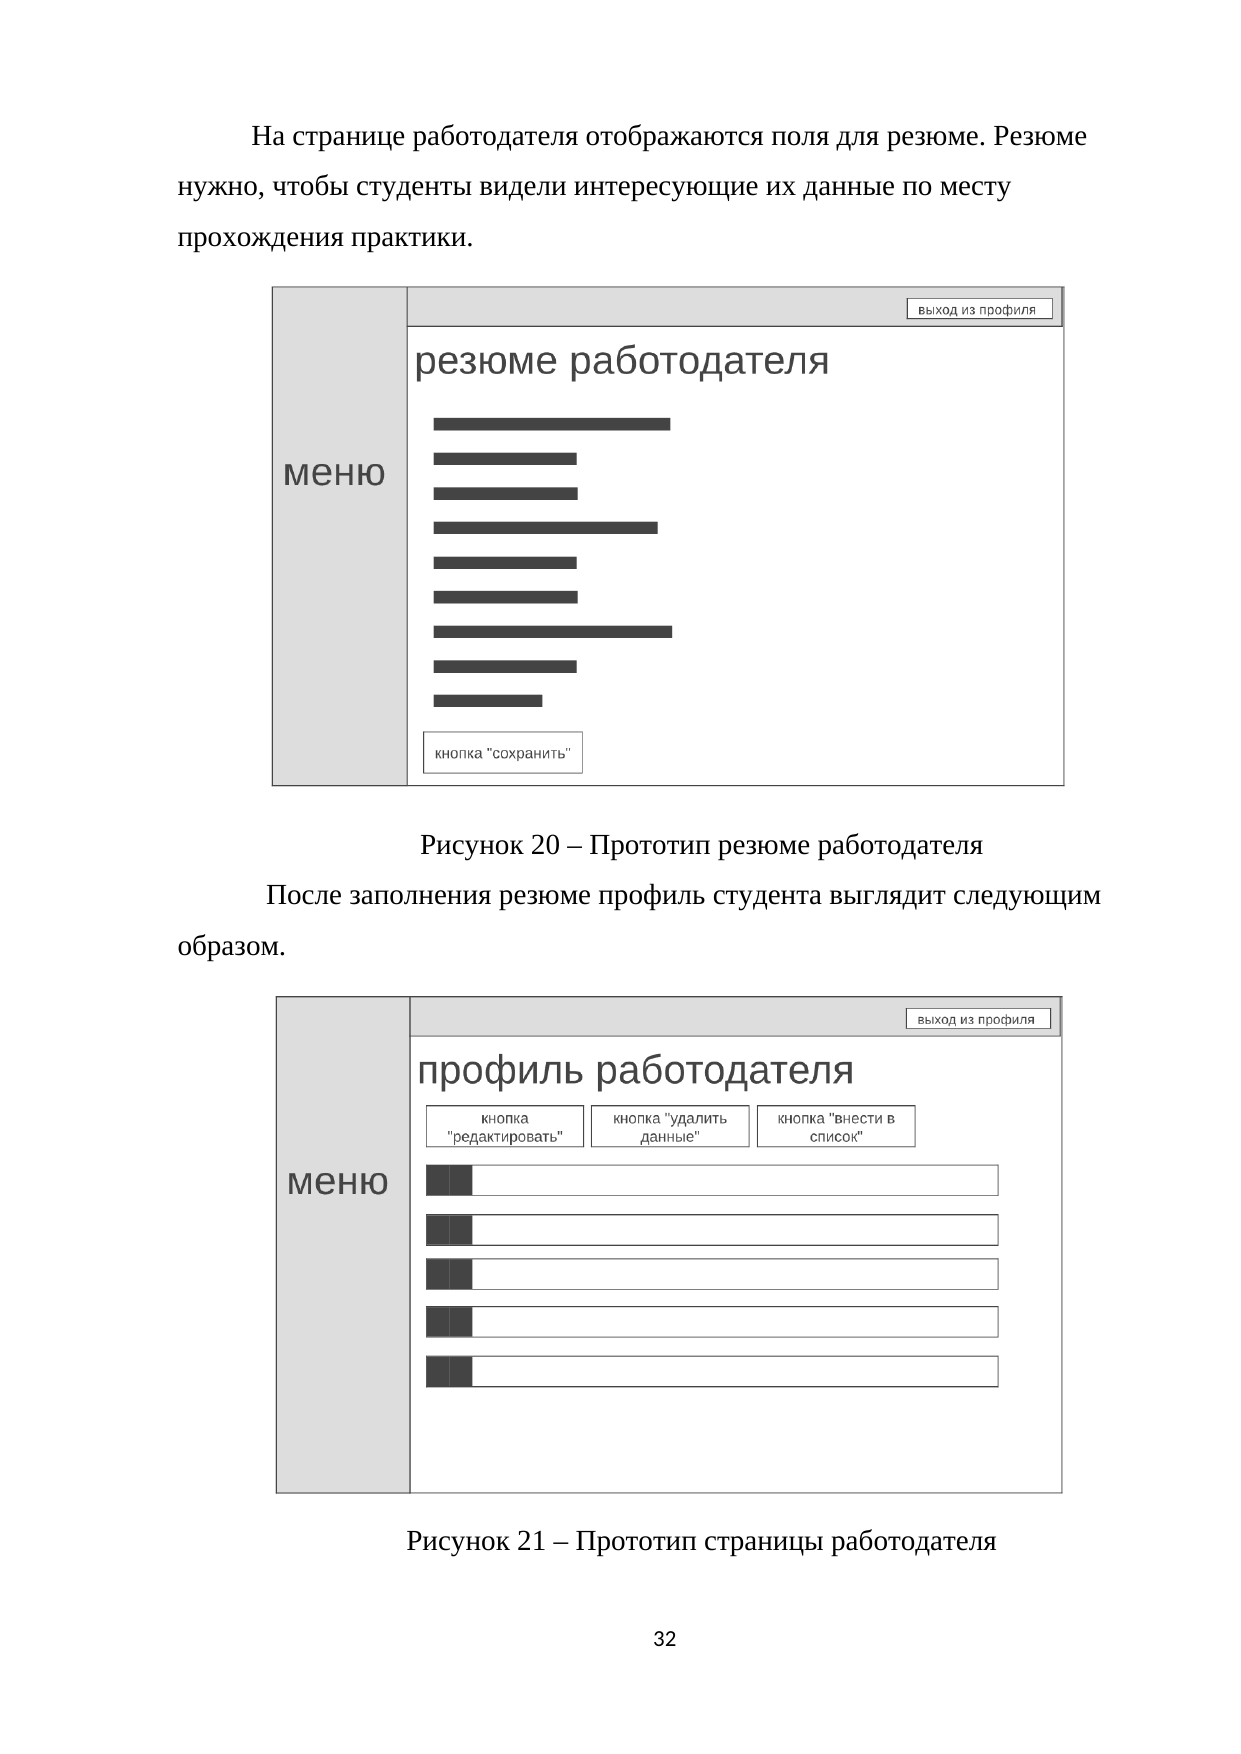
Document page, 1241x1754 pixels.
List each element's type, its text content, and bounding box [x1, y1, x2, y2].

list После заполнения резюме профиль студента выглядит следующим образом. [177, 877, 1152, 961]
list Рисунок 20 – Прототип резюме работодателя [177, 827, 1152, 861]
picture [244, 978, 1084, 1509]
list На странице работодателя отображаются поля для резюме. Резюме нужно, чтобы студенты видели интересующие их данные по месту прохождения практики. [177, 118, 1152, 252]
picture [241, 269, 1088, 814]
list Рисунок 21 – Прототип страницы работодателя [177, 1523, 1152, 1556]
